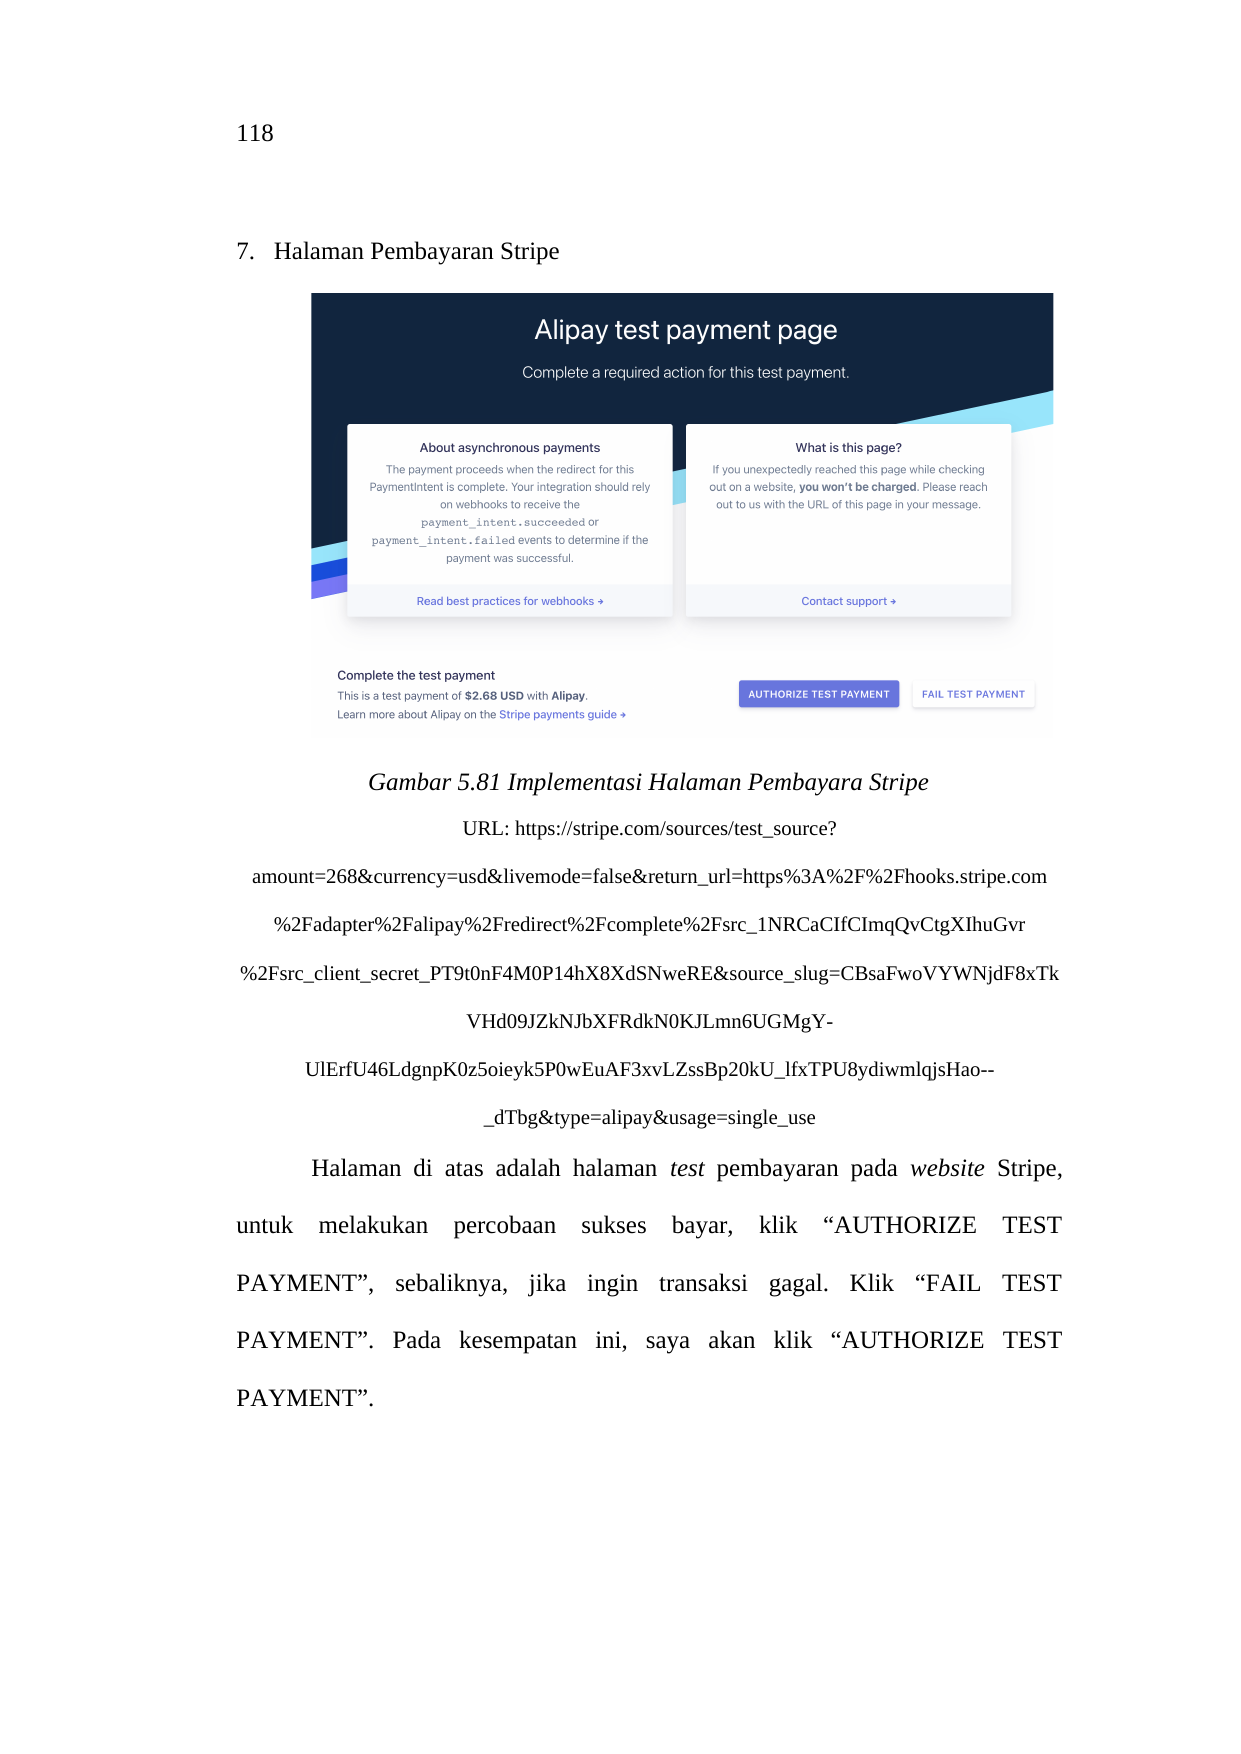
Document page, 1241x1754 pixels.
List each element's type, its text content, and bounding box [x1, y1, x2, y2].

text URL: https://stripe.com/sources/test_source?amount=268&currency=usd&livemode=false&return_url=https%3A%2F%2Fhooks.stripe.com%2Fadapter%2Falipay%2Fredirect%2Fcomplete%2Fsrc_1NRCaCIfCImqQvCtgXIhuGvr%2Fsrc_client_secret_PT9t0nF4M0P14hX8XdSNweRE&source_slug=CBsaFwoVYWNjdF8xTkVHd09JZkNJbXFRdkN0KJLmn6UGMgY-UlErfU46LdgnpK0z5oieyk5P0wEuAF3xvLZssBp20kU_lfxTPU8ydiwmlqjsHao--_dTbg&type=alipay&usage=single_use [236, 816, 1063, 1129]
list Halaman Pembayaran Stripe [236, 236, 1063, 265]
picture [311, 293, 1054, 738]
text Halaman di atas adalah halaman test pembayaran pada website Stripe, untuk melakukan percobaan sukses bayar, klik “AUTHORIZE TEST PAYMENT”, sebaliknya, jika ingin transaksi gagal. Klik “FAIL TEST PAYMENT”. Pada kesempatan ini, saya akan klik “AUTHORIZE TEST PAYMENT”. [236, 1153, 1063, 1412]
